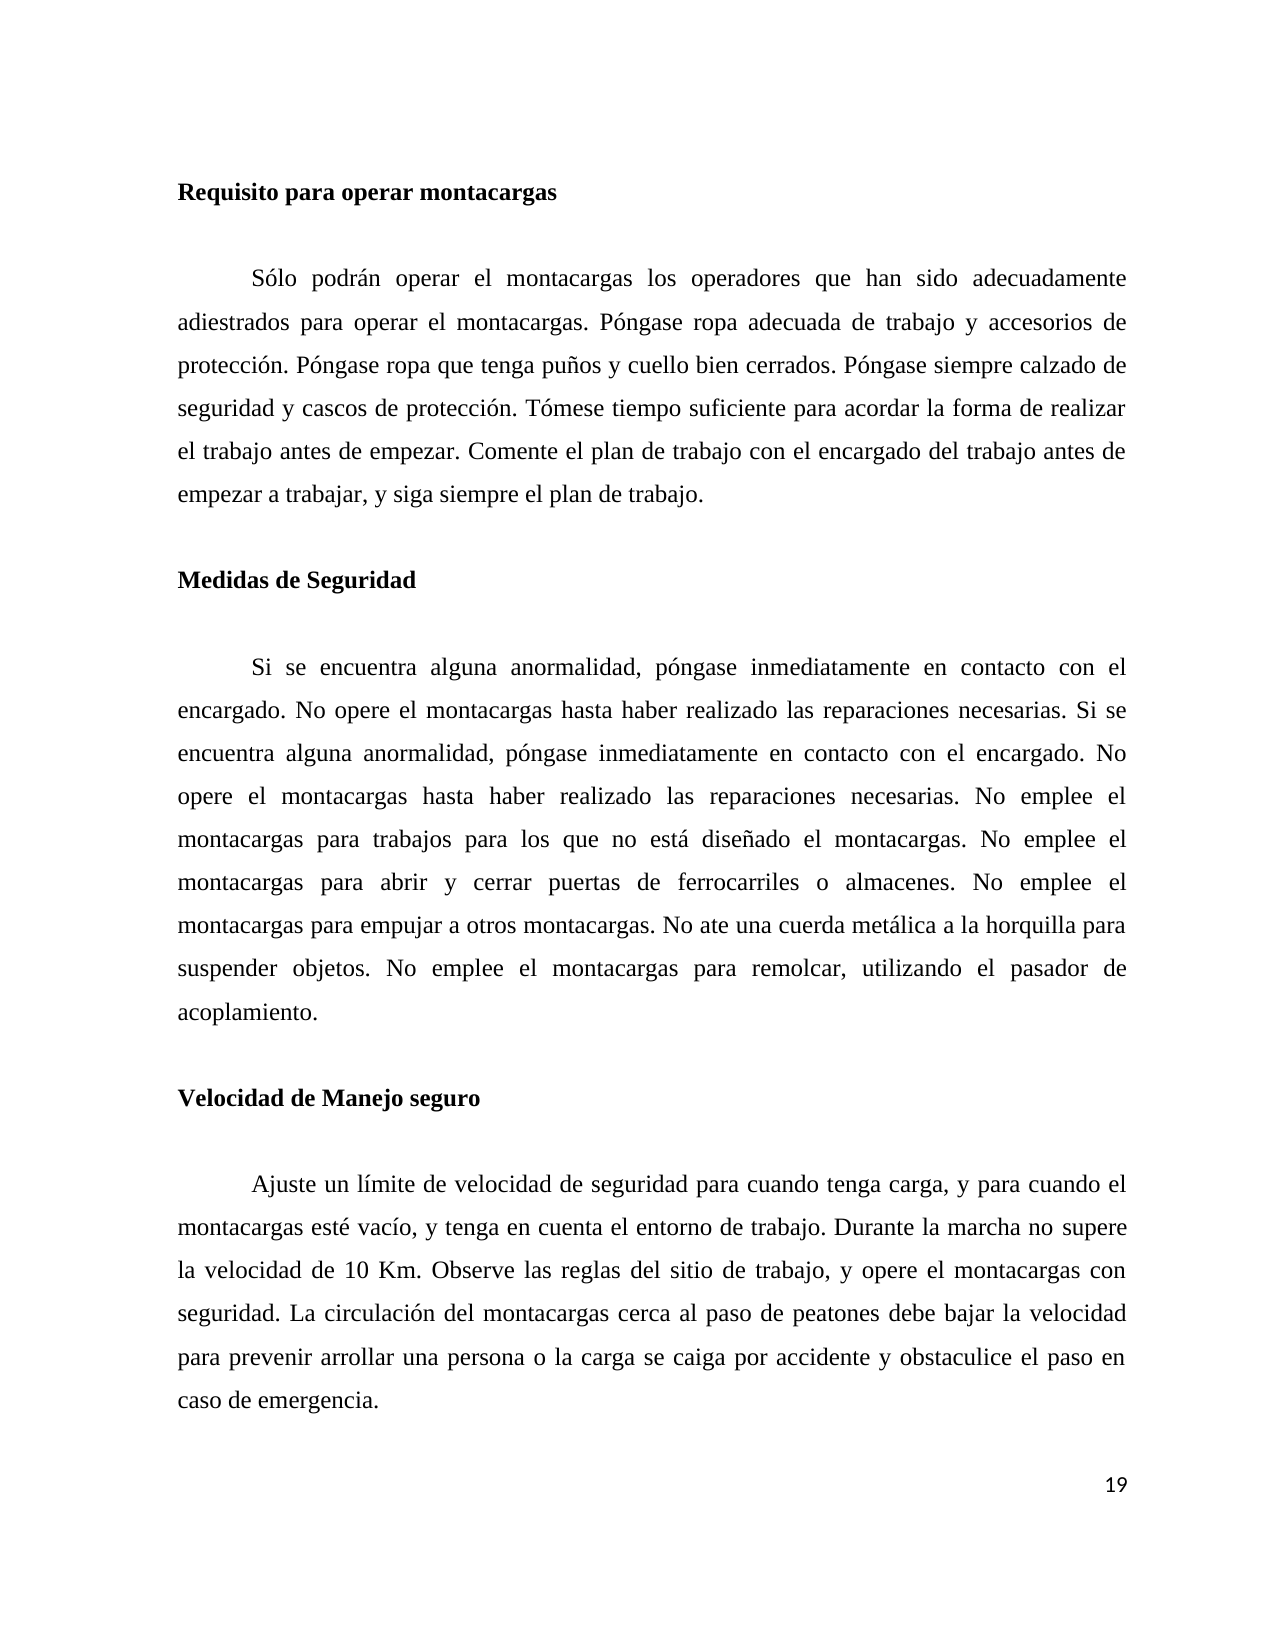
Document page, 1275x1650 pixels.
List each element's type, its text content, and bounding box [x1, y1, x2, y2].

text Medidas de Seguridad [177, 565, 1127, 594]
text Velocidad de Manejo seguro [177, 1083, 1127, 1112]
text Ajuste un límite de velocidad de seguridad para cuando tenga carga, y para cuando el montacargas esté vacío, y tenga en cuenta el entorno de trabajo. Durante la marcha no supere la velocidad de 10 Km. Observe las reglas del sitio de trabajo, y opere el montacargas con seguridad. La circulación del montacargas cerca al paso de peatones debe bajar la velocidad para prevenir arrollar una persona o la carga se caiga por accidente y obstaculice el paso en caso de emergencia. [177, 1169, 1127, 1413]
text Si se encuentra alguna anormalidad, póngase inmediatamente en contacto con el encargado. No opere el montacargas hasta haber realizado las reparaciones necesarias. Si se encuentra alguna anormalidad, póngase inmediatamente en contacto con el encargado. No opere el montacargas hasta haber realizado las reparaciones necesarias. No emplee el montacargas para trabajos para los que no está diseñado el montacargas. No emplee el montacargas para abrir y cerrar puertas de ferrocarriles o almacenes. No emplee el montacargas para empujar a otros montacargas. No ate una cuerda metálica a la horquilla para suspender objetos. No emplee el montacargas para remolcar, utilizando el pasador de acoplamiento. [177, 652, 1127, 1025]
text Requisito para operar montacargas [177, 177, 1127, 206]
text Sólo podrán operar el montacargas los operadores que han sido adecuadamente adiestrados para operar el montacargas. Póngase ropa adecuada de trabajo y accesorios de protección. Póngase ropa que tenga puños y cuello bien cerrados. Póngase siempre calzado de seguridad y cascos de protección. Tómese tiempo suficiente para acordar la forma de realizar el trabajo antes de empezar. Comente el plan de trabajo con el encargado del trabajo antes de empezar a trabajar, y siga siempre el plan de trabajo. [177, 263, 1127, 508]
